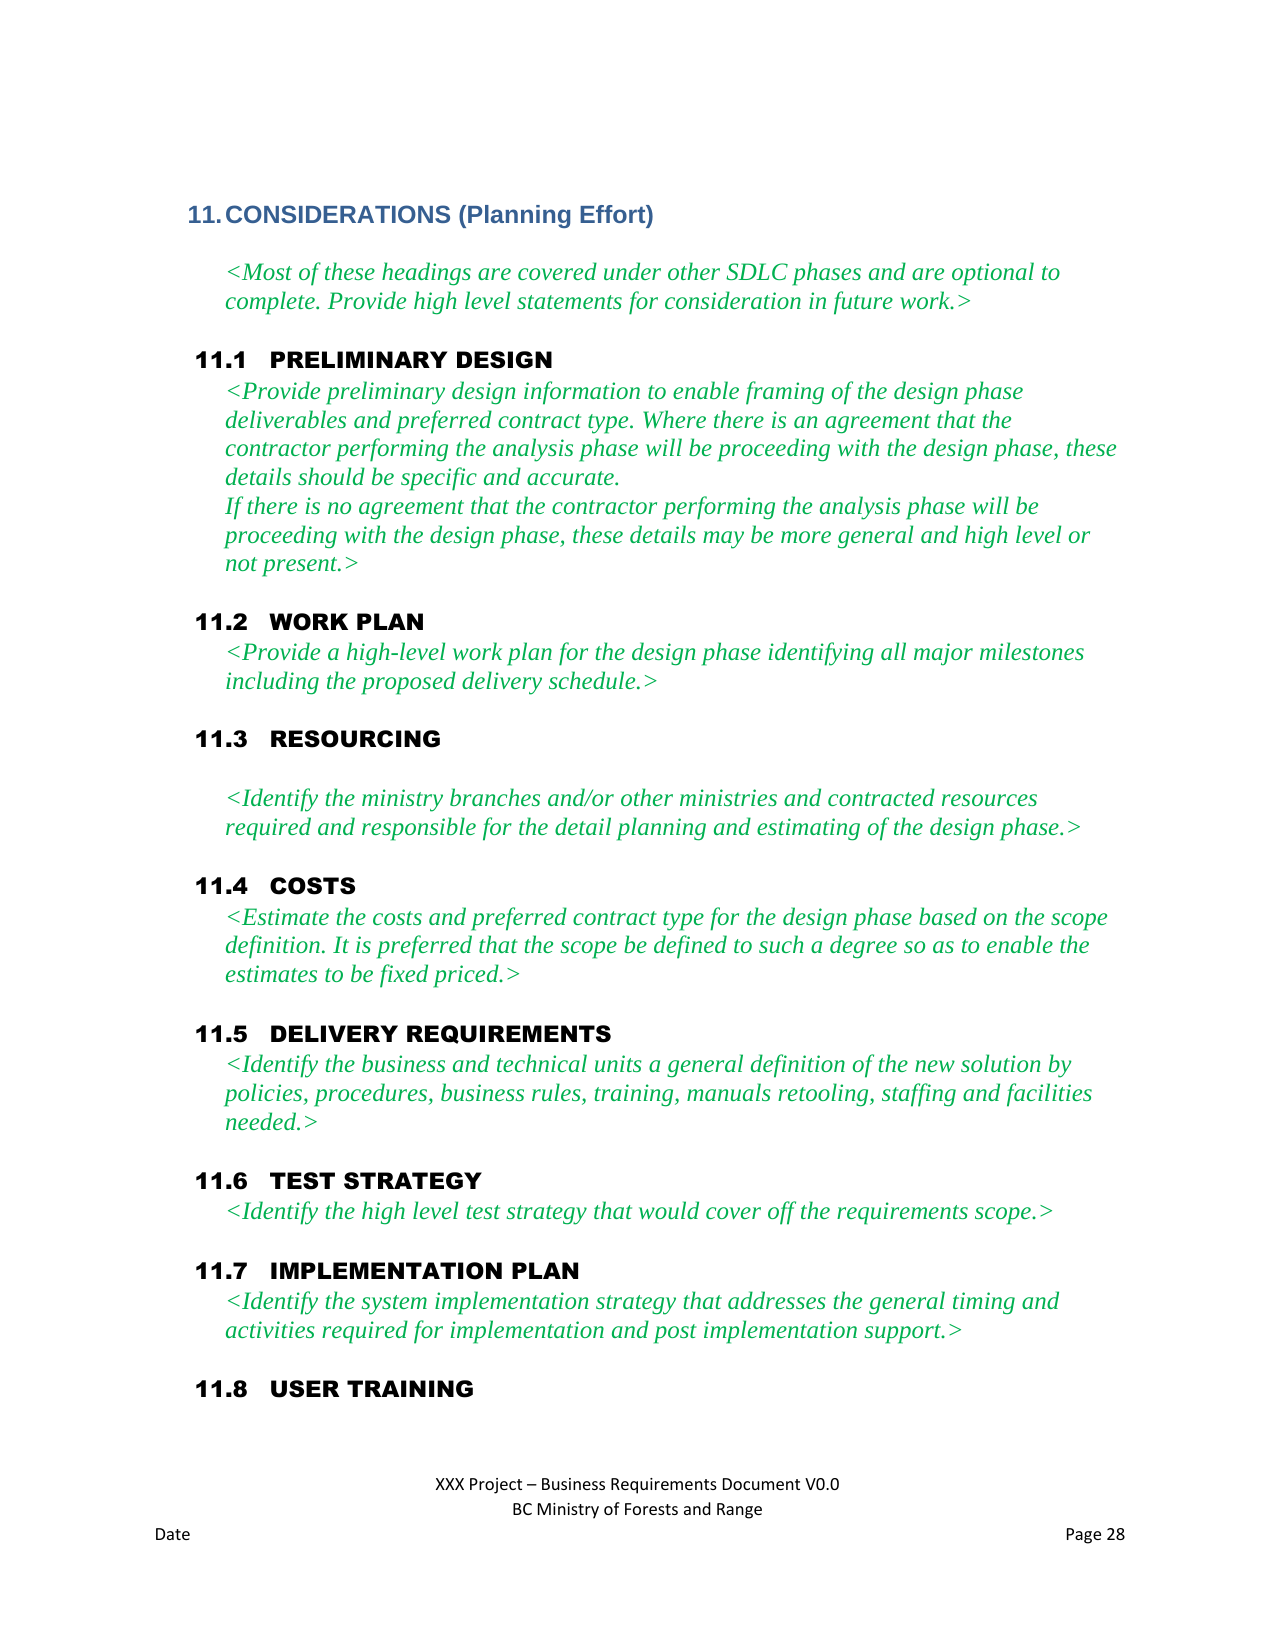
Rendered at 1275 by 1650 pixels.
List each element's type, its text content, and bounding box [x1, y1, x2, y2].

subtitle CONSIDERATIONS (Planning Effort) [187, 200, 1125, 229]
subtitle DELIVERY REQUIREMENTS [194, 1017, 1125, 1049]
text <Identify the system implementation strategy that addresses the general timing and activities required for implementation and post implementation support.> [225, 1286, 1125, 1344]
subtitle IMPLEMENTATION PLAN [194, 1254, 1125, 1286]
subtitle USER TRAINING [194, 1372, 1125, 1405]
text <Provide a high-level work plan for the design phase identifying all major milestones including the proposed delivery schedule.> [225, 637, 1125, 695]
text If there is no agreement that the contractor performing the analysis phase will be proceeding with the design phase, these details may be more general and high level or not present.> [225, 491, 1125, 577]
text <Provide preliminary design information to enable framing of the design phase deliverables and preferred contract type. Where there is an agreement that the contractor performing the analysis phase will be proceeding with the design phase, these details should be specific and accurate. [225, 376, 1125, 491]
text <Most of these headings are covered under other SDLC phases and are optional to complete. Provide high level statements for consideration in future work.> [225, 257, 1125, 315]
text <Estimate the costs and preferred contract type for the design phase based on the scope definition. It is preferred that the scope be defined to such a degree so as to enable the estimates to be fixed priced.> [225, 902, 1125, 988]
subtitle TEST STRATEGY [194, 1164, 1125, 1196]
text <Identify the ministry branches and/or other ministries and contracted resources required and responsible for the detail planning and estimating of the design phase.> [225, 783, 1125, 841]
subtitle RESOURCING [194, 722, 1125, 754]
subtitle WORK PLAN [194, 605, 1125, 637]
text <Identify the high level test strategy that would cover off the requirements scope.> [225, 1196, 1125, 1225]
subtitle COSTS [194, 869, 1125, 902]
subtitle PRELIMINARY DESIGN [194, 344, 1125, 376]
text <Identify the business and technical units a general definition of the new solution by policies, procedures, business rules, training, manuals retooling, staffing and facilities needed.> [225, 1049, 1125, 1135]
